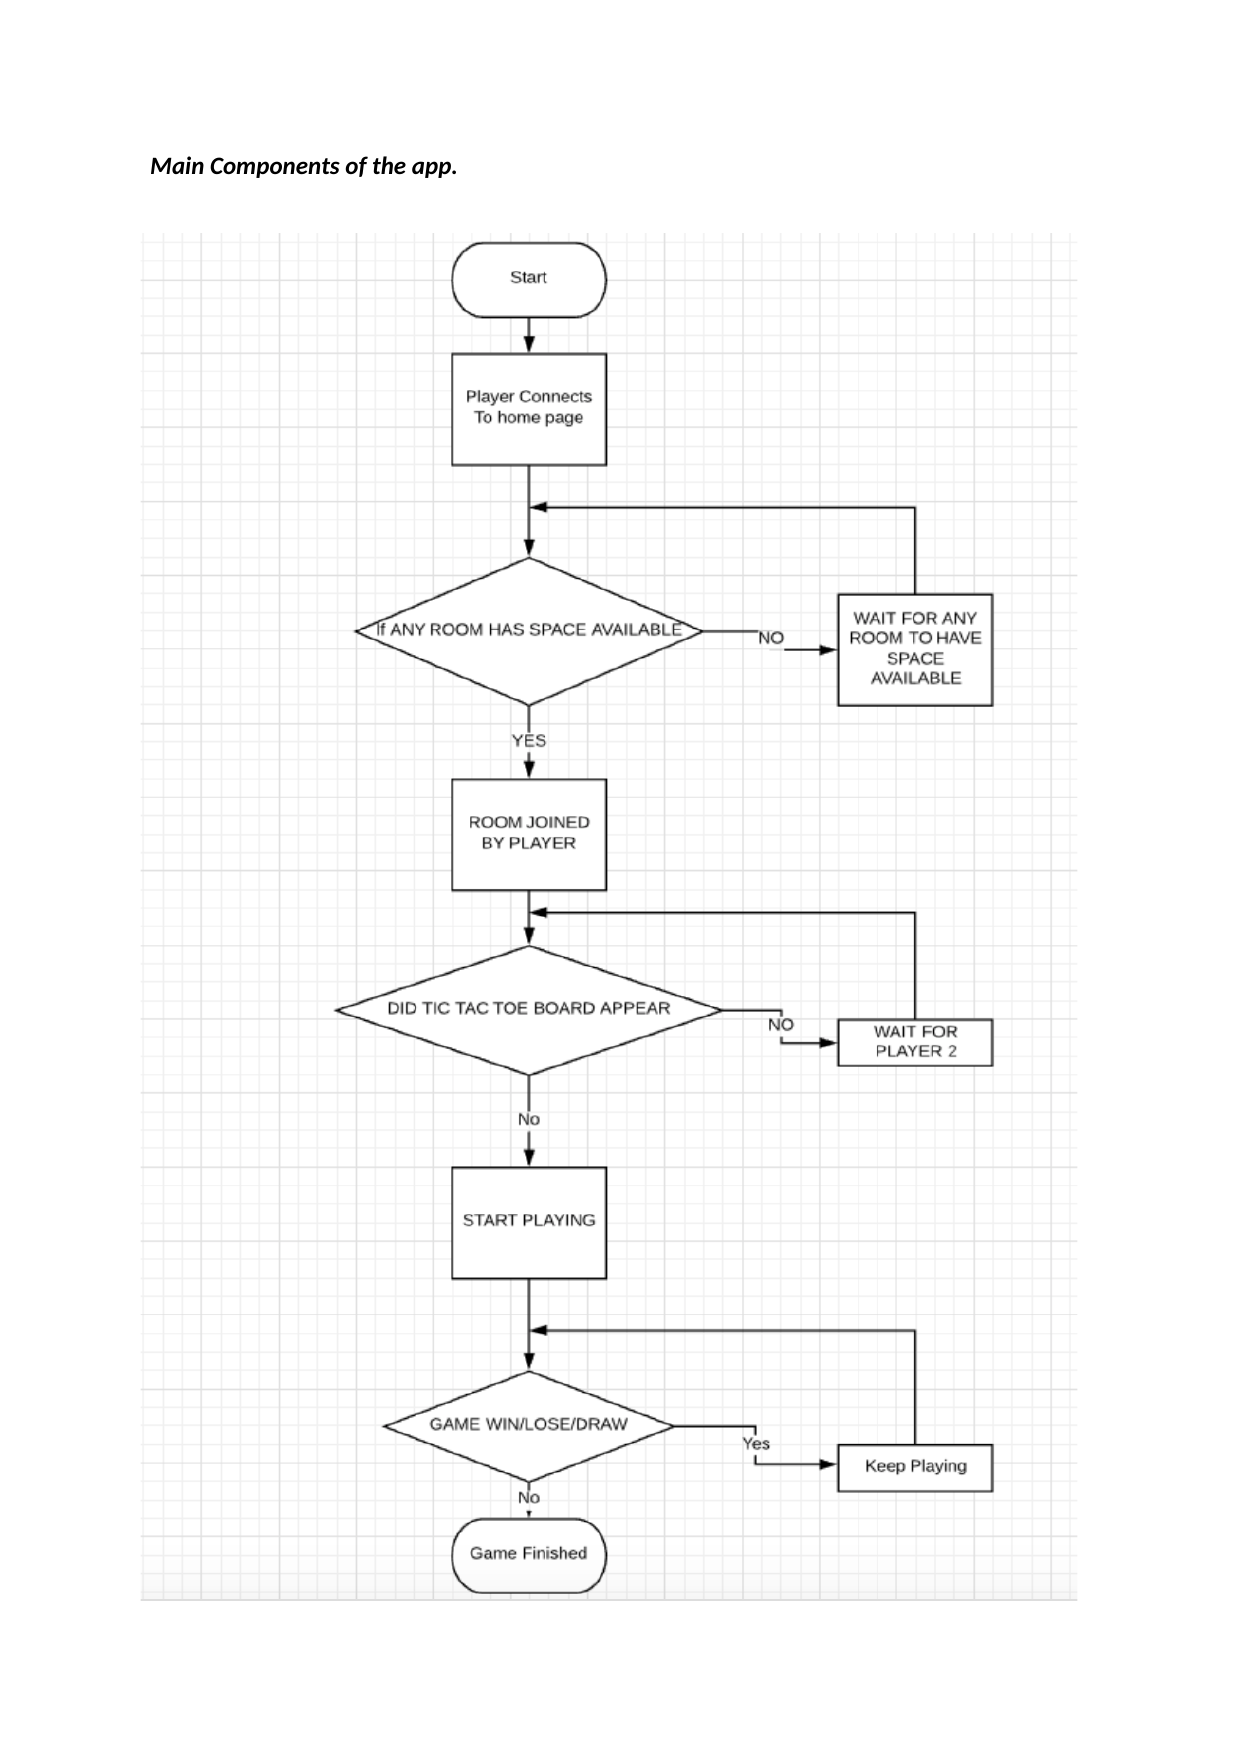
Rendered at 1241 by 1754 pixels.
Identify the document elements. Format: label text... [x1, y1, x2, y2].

text Main Components of the app. [150, 150, 1090, 181]
picture [141, 235, 1076, 1597]
